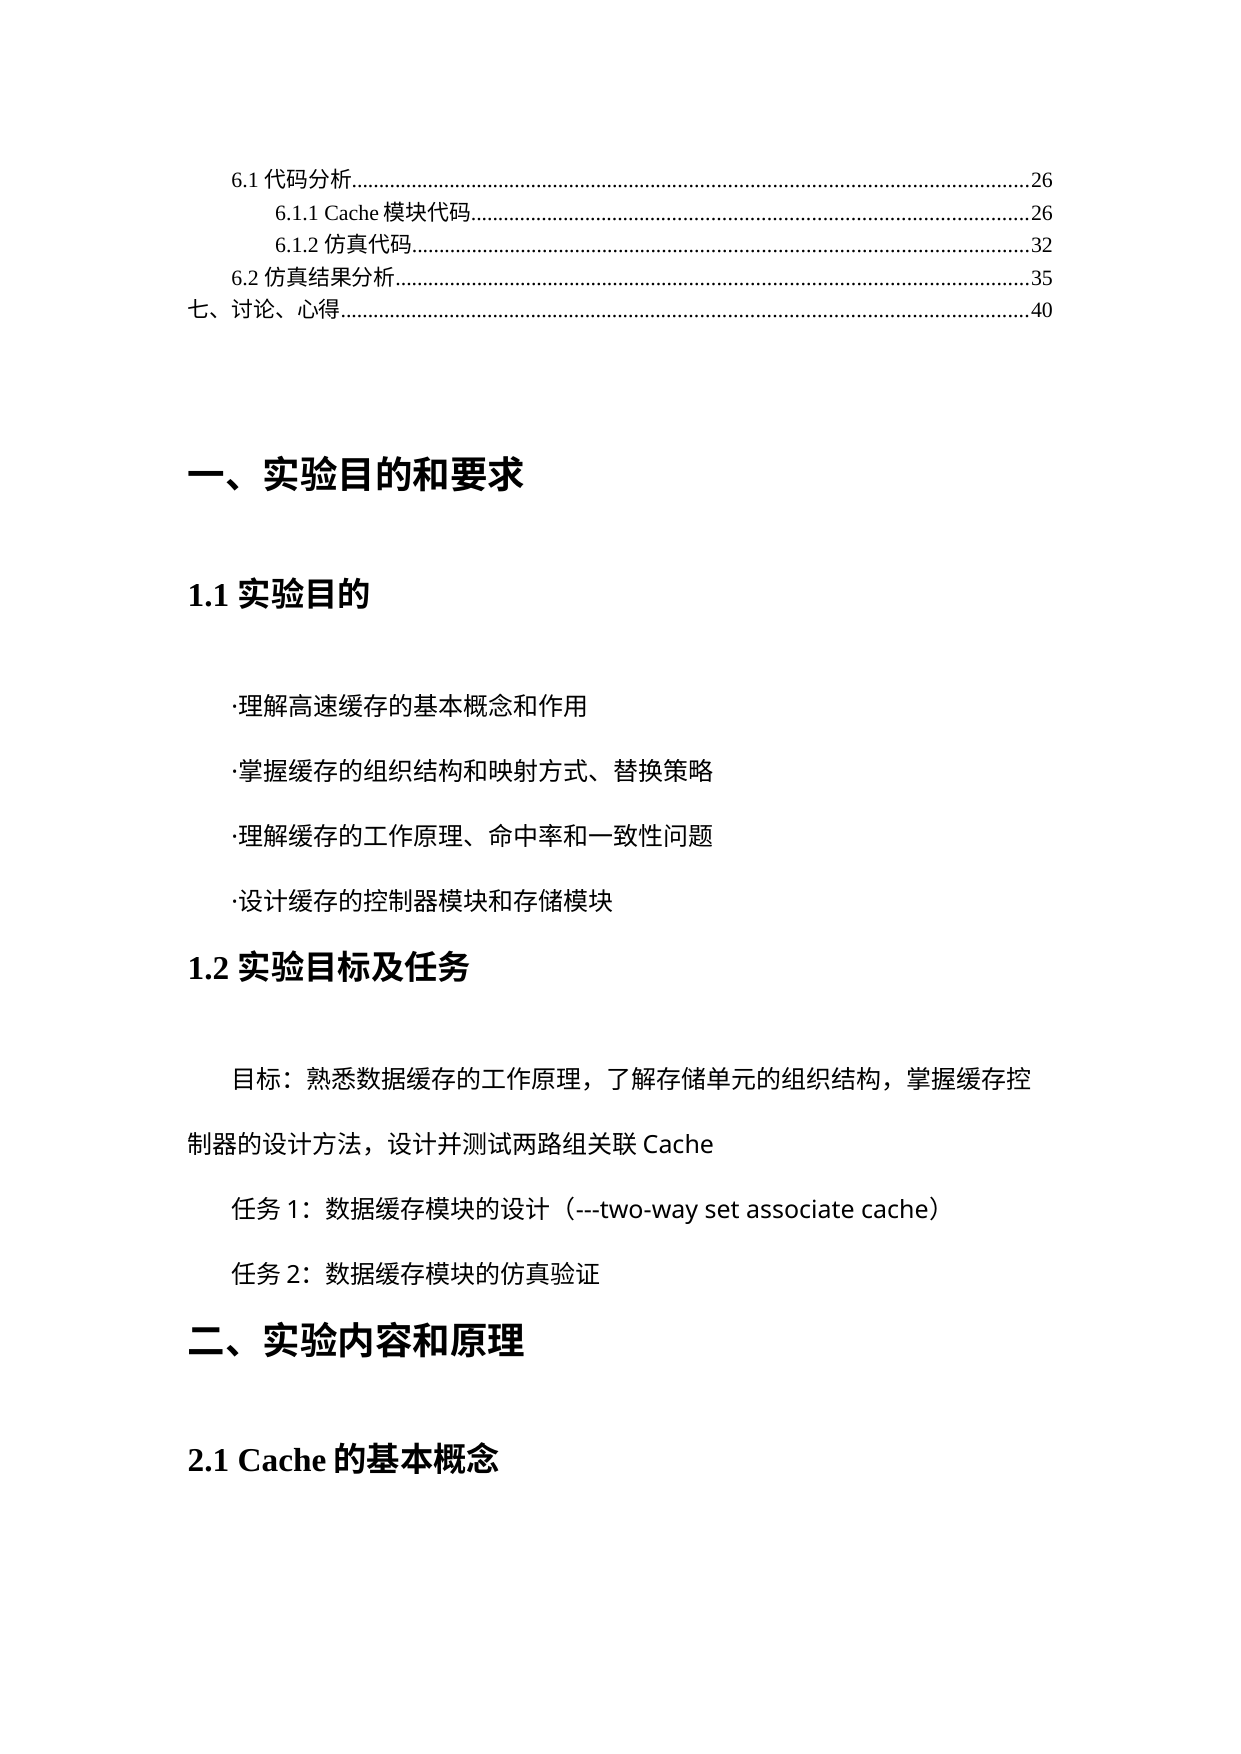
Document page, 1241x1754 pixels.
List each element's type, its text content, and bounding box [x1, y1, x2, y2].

list 1.2 实验目标及任务 [187, 932, 1053, 997]
text 6.1 代码分析 26 [231, 162, 1053, 194]
text ·掌握缓存的组织结构和映射方式、替换策略 [187, 737, 1053, 802]
text 6.1.2 仿真代码 32 [275, 227, 1053, 259]
text 任务2：数据缓存模块的仿真验证 [187, 1241, 1053, 1306]
text ·设计缓存的控制器模块和存储模块 [187, 867, 1053, 932]
text 目标：熟悉数据缓存的工作原理，了解存储单元的组织结构，掌握缓存控制器的设计方法，设计并测试两路组关联Cache [187, 1046, 1053, 1176]
list 1.1 实验目的 [187, 559, 1053, 624]
list 一、实验目的和要求 [187, 440, 1053, 505]
text ·理解缓存的工作原理、命中率和一致性问题 [187, 802, 1053, 867]
text 任务1：数据缓存模块的设计（---two-way set associate cache） [187, 1176, 1053, 1241]
text 七、讨论、心得 40 [187, 292, 1053, 324]
text ·理解高速缓存的基本概念和作用 [187, 672, 1053, 737]
list 2.1 Cache的基本概念 [187, 1425, 1053, 1490]
text 6.1.1 Cache模块代码 26 [275, 194, 1053, 227]
text 6.2 仿真结果分析 35 [231, 259, 1053, 292]
list 二、实验内容和原理 [187, 1306, 1053, 1371]
